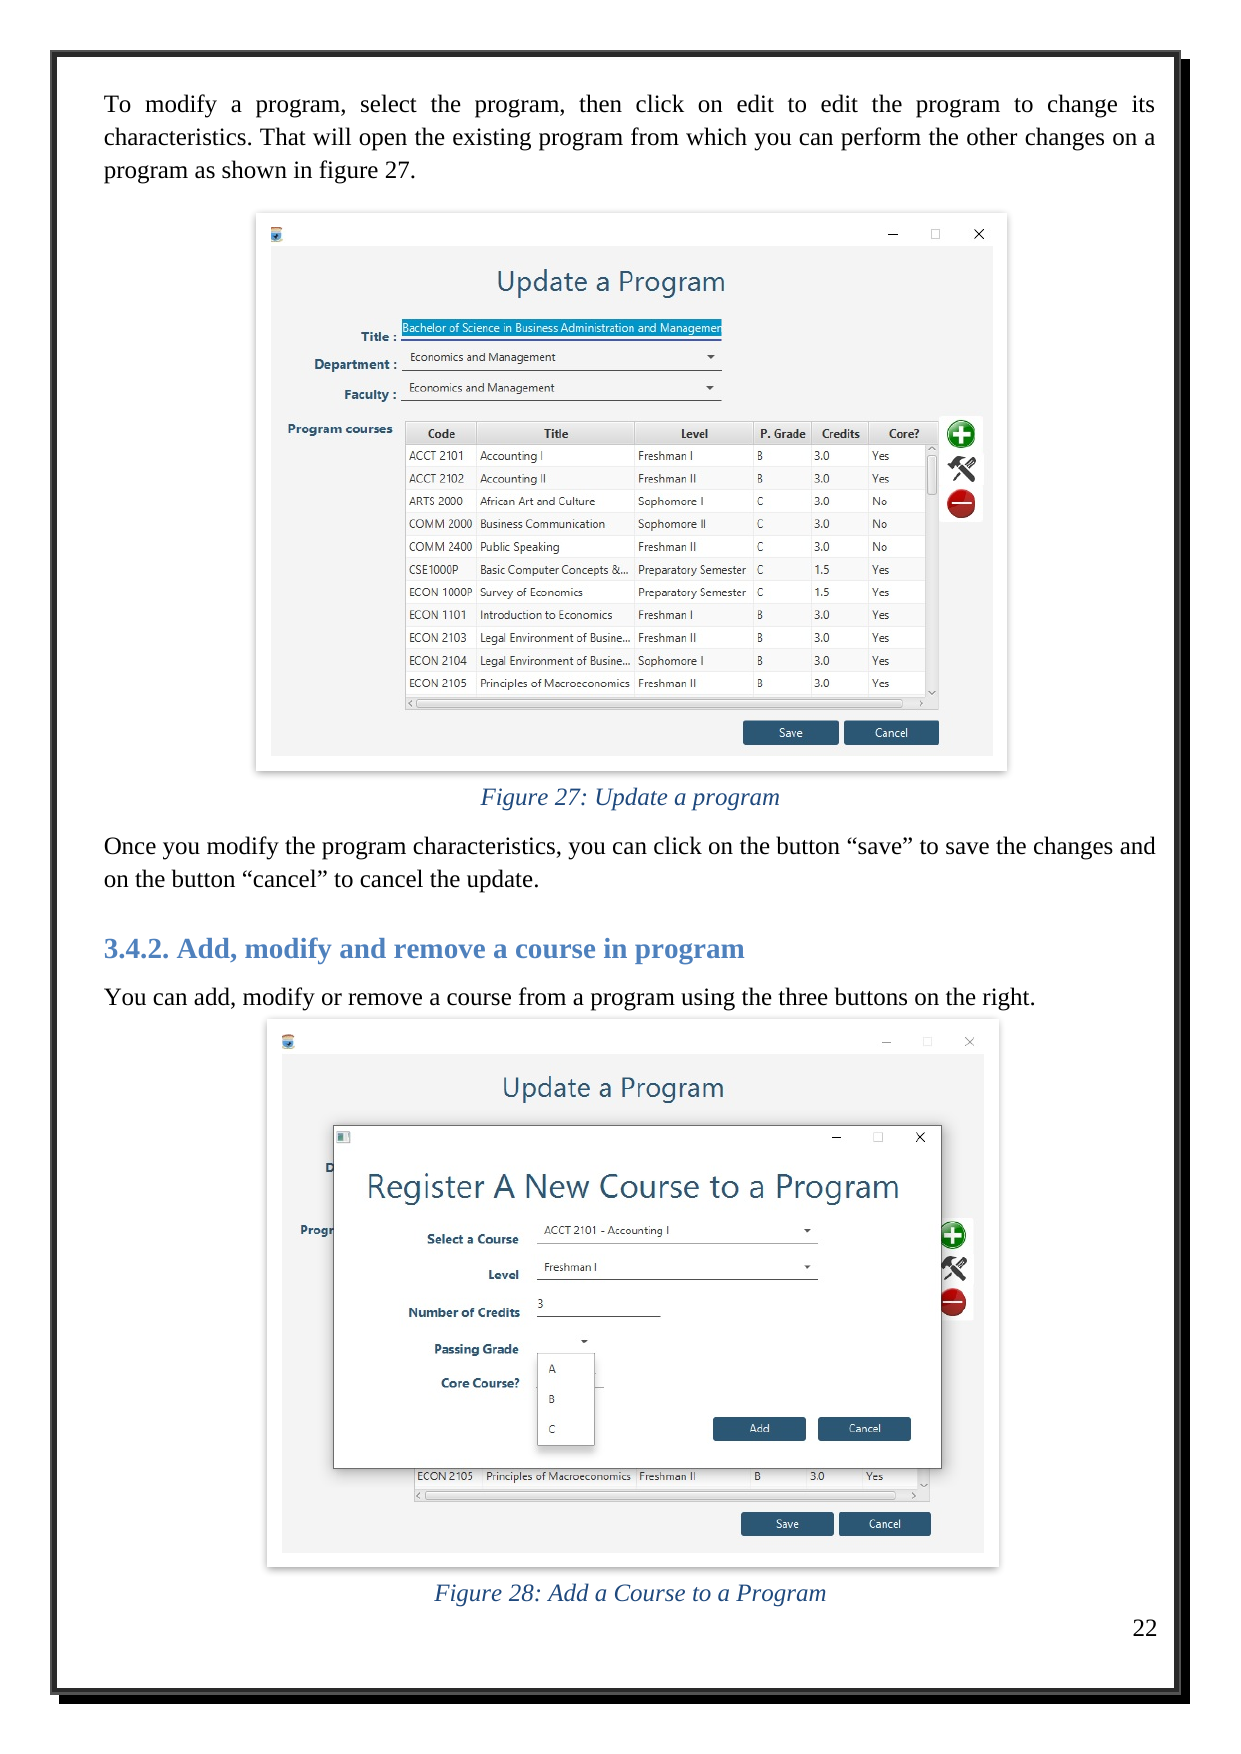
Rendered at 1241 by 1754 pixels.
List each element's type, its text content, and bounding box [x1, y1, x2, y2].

text You can add, modify or remove a course from a program using the three buttons on the right. [103, 982, 1157, 1011]
picture [282, 1034, 984, 1553]
subtitle 3.4.2. Add, modify and remove a course in program [103, 931, 1157, 964]
text Figure 28: Add a Course to a Program [103, 1578, 1157, 1607]
text To modify a program, select the program, then click on edit to edit the program to change its characteristics. That will open the existing program from which you can perform the other changes on a program as shown in figure 27. [103, 89, 1157, 183]
picture [271, 227, 993, 756]
text Figure 27: Update a program [103, 782, 1157, 811]
text Once you modify the program characteristics, you can click on the button “save” to save the changes and on the button “cancel” to cancel the update. [103, 831, 1157, 893]
